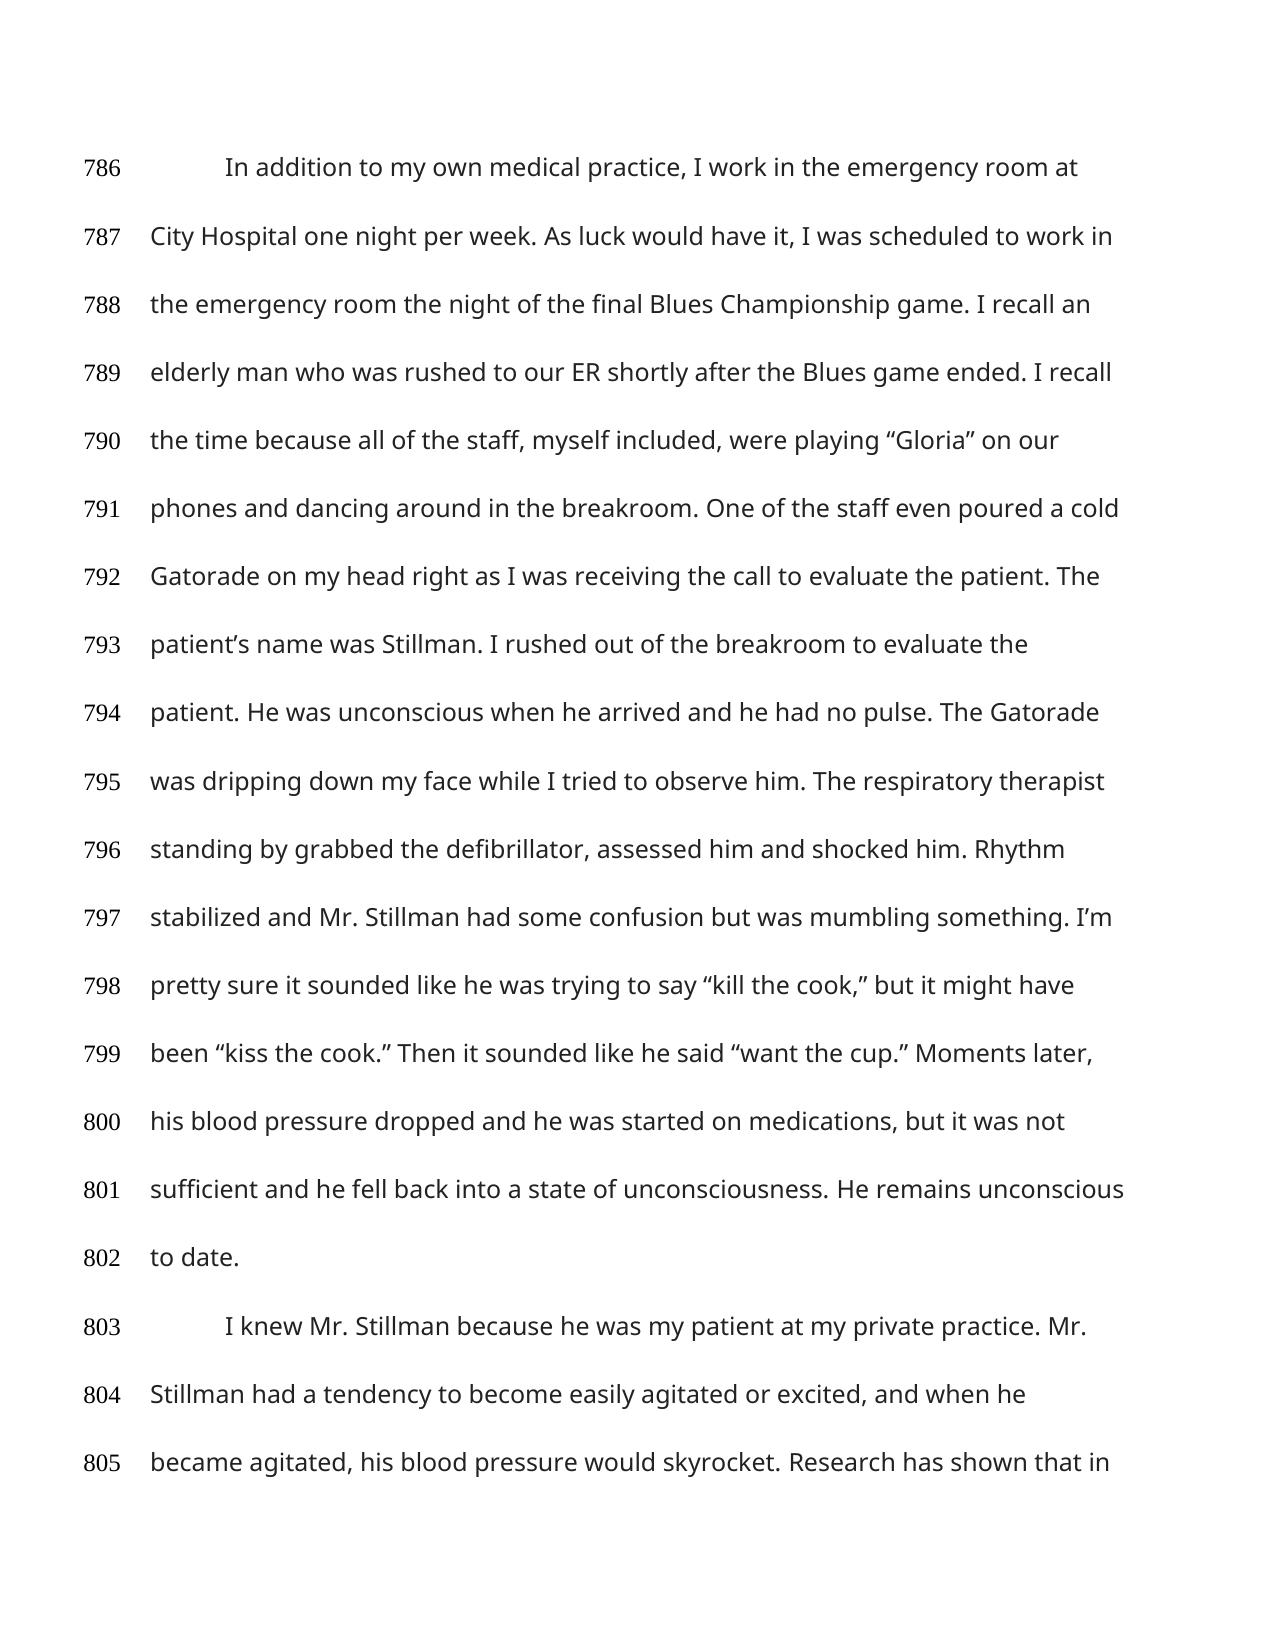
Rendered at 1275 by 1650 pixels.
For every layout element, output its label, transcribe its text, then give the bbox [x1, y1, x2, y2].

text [150, 1308, 1125, 1478]
text In addition to my own medical practice, I work in the emergency room at City Hospital one night per week. As luck would have it, I was scheduled to work in the emergency room the night of the final Blues Championship game. I recall an elderly man who was rushed to our ER shortly after the Blues game ended. I recall the time because all of the staff, myself included, were playing “Gloria” on our phones and dancing around in the breakroom. One of the staff even poured a cold Gatorade on my head right as I was receiving the call to evaluate the patient. The patient’s name was Stillman. I rushed out of the breakroom to evaluate the patient. He was unconscious when he arrived and he had no pulse. The Gatorade was dripping down my face while I tried to observe him. The respiratory therapist standing by grabbed the defibrillator, assessed him and shocked him. Rhythm stabilized and Mr. Stillman had some confusion but was mumbling something. I’m pretty sure it sounded like he was trying to say “kill the cook,” but it might have been “kiss the cook.” Then it sounded like he said “want the cup.” Moments later, his blood pressure dropped and he was started on medications, but it was not sufficient and he fell back into a state of unconsciousness. He remains unconscious to date. [150, 150, 1125, 1274]
